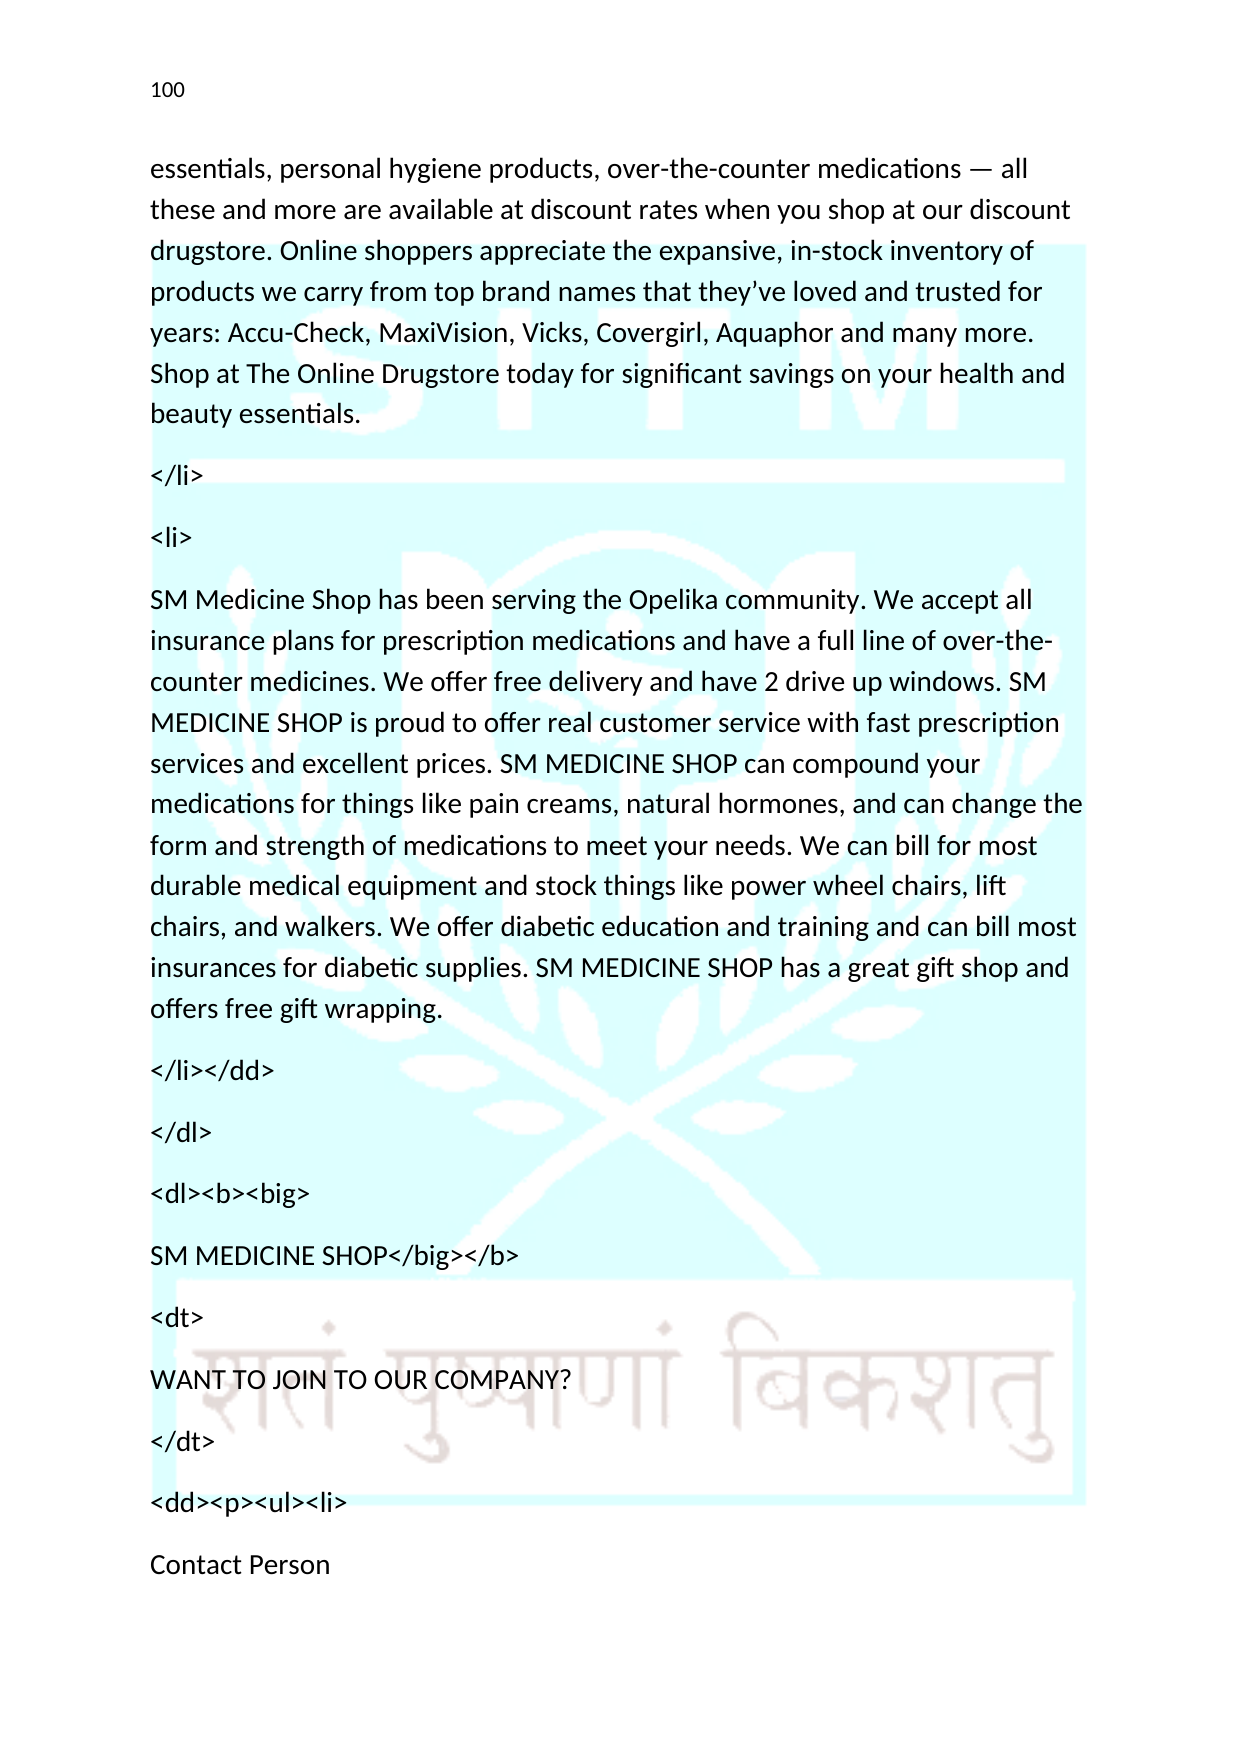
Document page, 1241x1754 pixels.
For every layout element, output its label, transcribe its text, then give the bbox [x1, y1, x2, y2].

text </li> [150, 457, 1090, 493]
text </dt> [150, 1423, 1090, 1458]
text SM MEDICINE SHOP</big></b> [150, 1237, 1090, 1273]
text <dl><b><big> [150, 1176, 1090, 1211]
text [150, 150, 1090, 431]
text <dd><p><ul><li> [150, 1484, 1090, 1520]
text </dl> [150, 1114, 1090, 1149]
text Contact Person [150, 1546, 1090, 1582]
text <dt> [150, 1299, 1090, 1335]
text <li> [150, 519, 1090, 555]
text </li></dd> [150, 1052, 1090, 1088]
text WANT TO JOIN TO OUR COMPANY? [150, 1361, 1090, 1397]
text SM Medicine Shop has been serving the Opelika community. We accept all insurance plans for prescription medications and have a full line of over-the-counter medicines. We offer free delivery and have 2 drive up windows. SM MEDICINE SHOP is proud to offer real customer service with fast prescription services and excellent prices. SM MEDICINE SHOP can compound your medications for things like pain creams, natural hormones, and can change the form and strength of medications to meet your needs. We can bill for most durable medical equipment and stock things like power wheel chairs, lift chairs, and walkers. We offer diabetic education and training and can bill most insurances for diabetic supplies. SM MEDICINE SHOP has a great gift shop and offers free gift wrapping. [150, 581, 1090, 1026]
